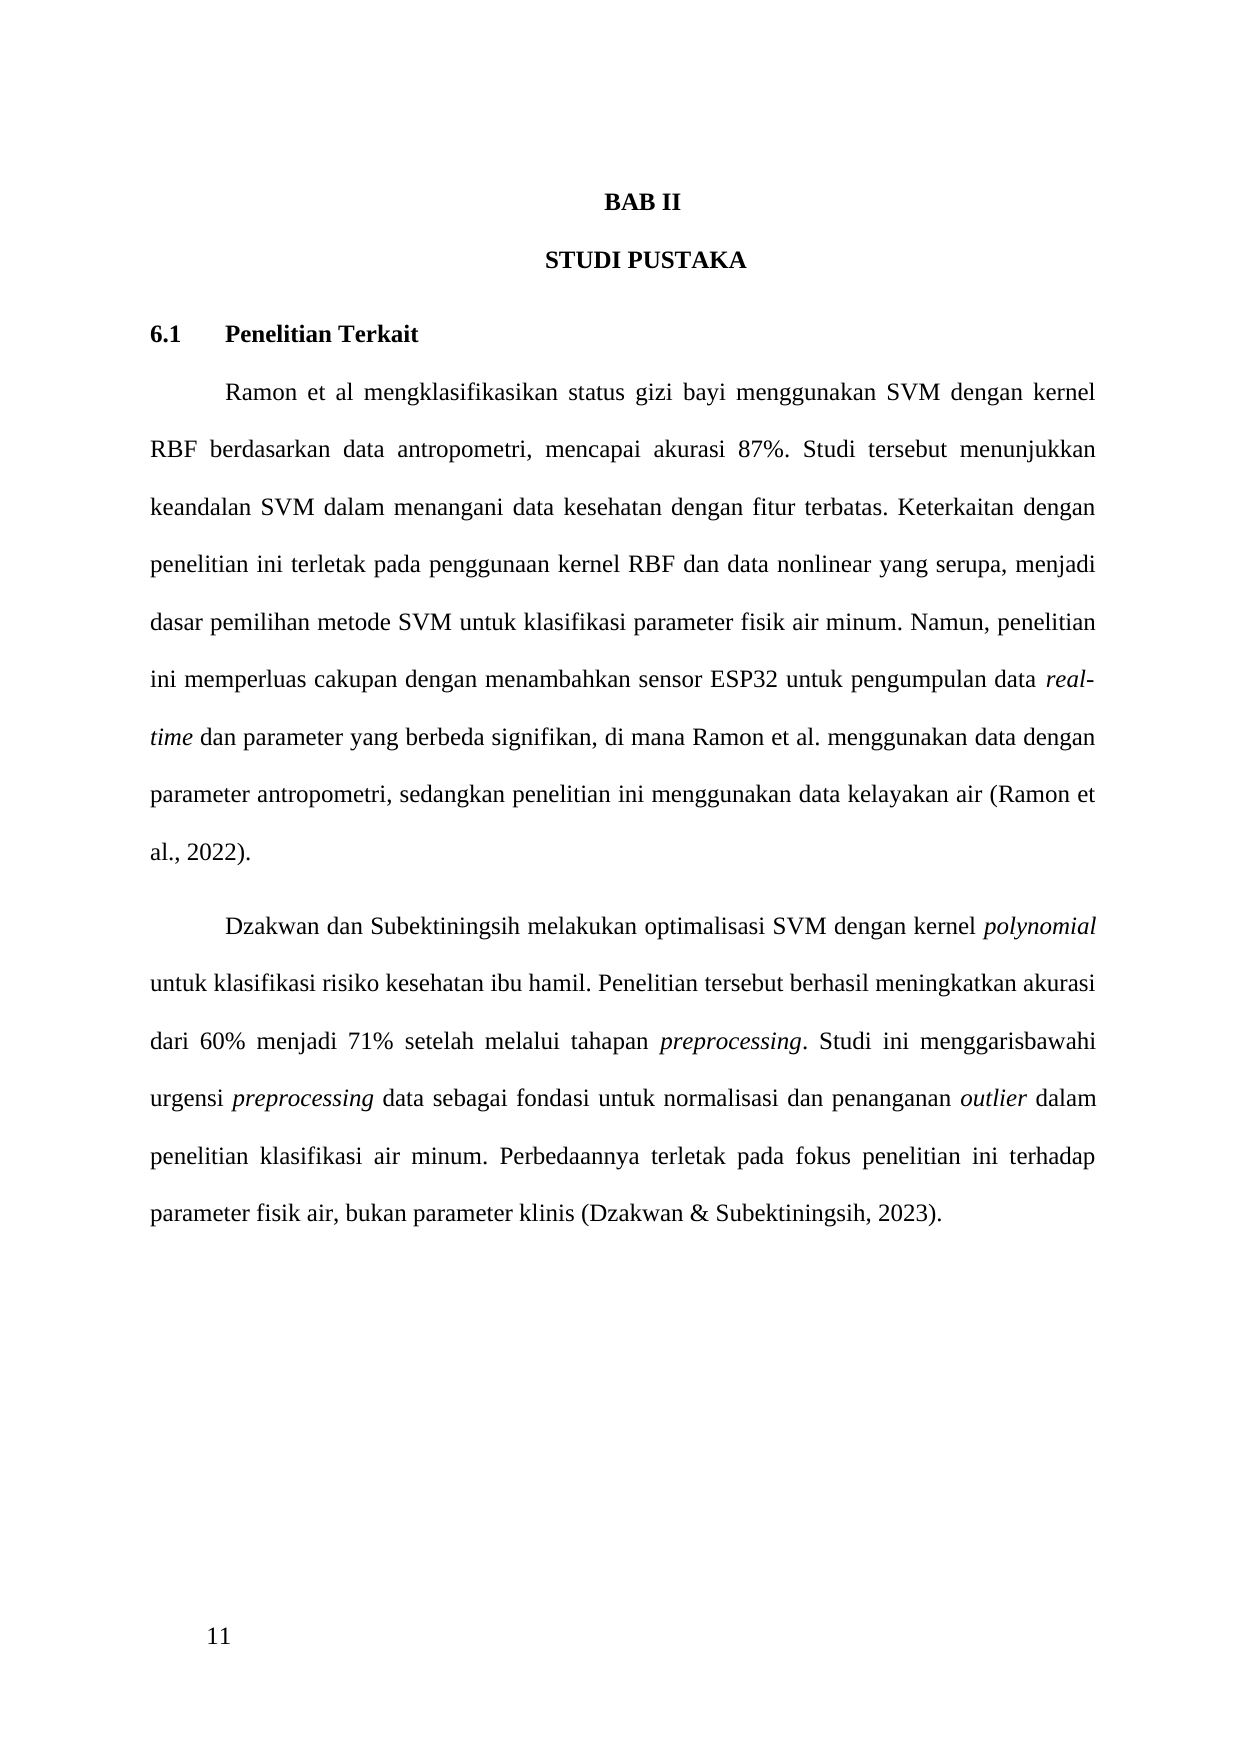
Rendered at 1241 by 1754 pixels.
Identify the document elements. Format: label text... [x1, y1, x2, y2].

text Ramon et al mengklasifikasikan status gizi bayi menggunakan SVM dengan kernel RBF berdasarkan data antropometri, mencapai akurasi 87%. Studi tersebut menunjukkan keandalan SVM dalam menangani data kesehatan dengan fitur terbatas. Keterkaitan dengan penelitian ini terletak pada penggunaan kernel RBF dan data nonlinear yang serupa, menjadi dasar pemilihan metode SVM untuk klasifikasi parameter fisik air minum. Namun, penelitian ini memperluas cakupan dengan menambahkan sensor ESP32 untuk pengumpulan data real-time dan parameter yang berbeda signifikan, di mana Ramon et al. menggunakan data dengan parameter antropometri, sedangkan penelitian ini menggunakan data kelayakan air (Ramon et al., 2022). [150, 377, 1096, 865]
subtitle Penelitian Terkait [150, 319, 1096, 348]
text Dzakwan dan Subektiningsih melakukan optimalisasi SVM dengan kernel polynomial untuk klasifikasi risiko kesehatan ibu hamil. Penelitian tersebut berhasil meningkatkan akurasi dari 60% menjadi 71% setelah melalui tahapan preprocessing. Studi ini menggarisbawahi urgensi preprocessing data sebagai fondasi untuk normalisasi dan penanganan outlier dalam penelitian klasifikasi air minum. Perbedaannya terletak pada fokus penelitian ini terhadap parameter fisik air, bukan parameter klinis (Dzakwan & Subektiningsih, 2023). [150, 911, 1096, 1227]
subtitle BAB II STUDI PUSTAKA [150, 187, 1096, 274]
